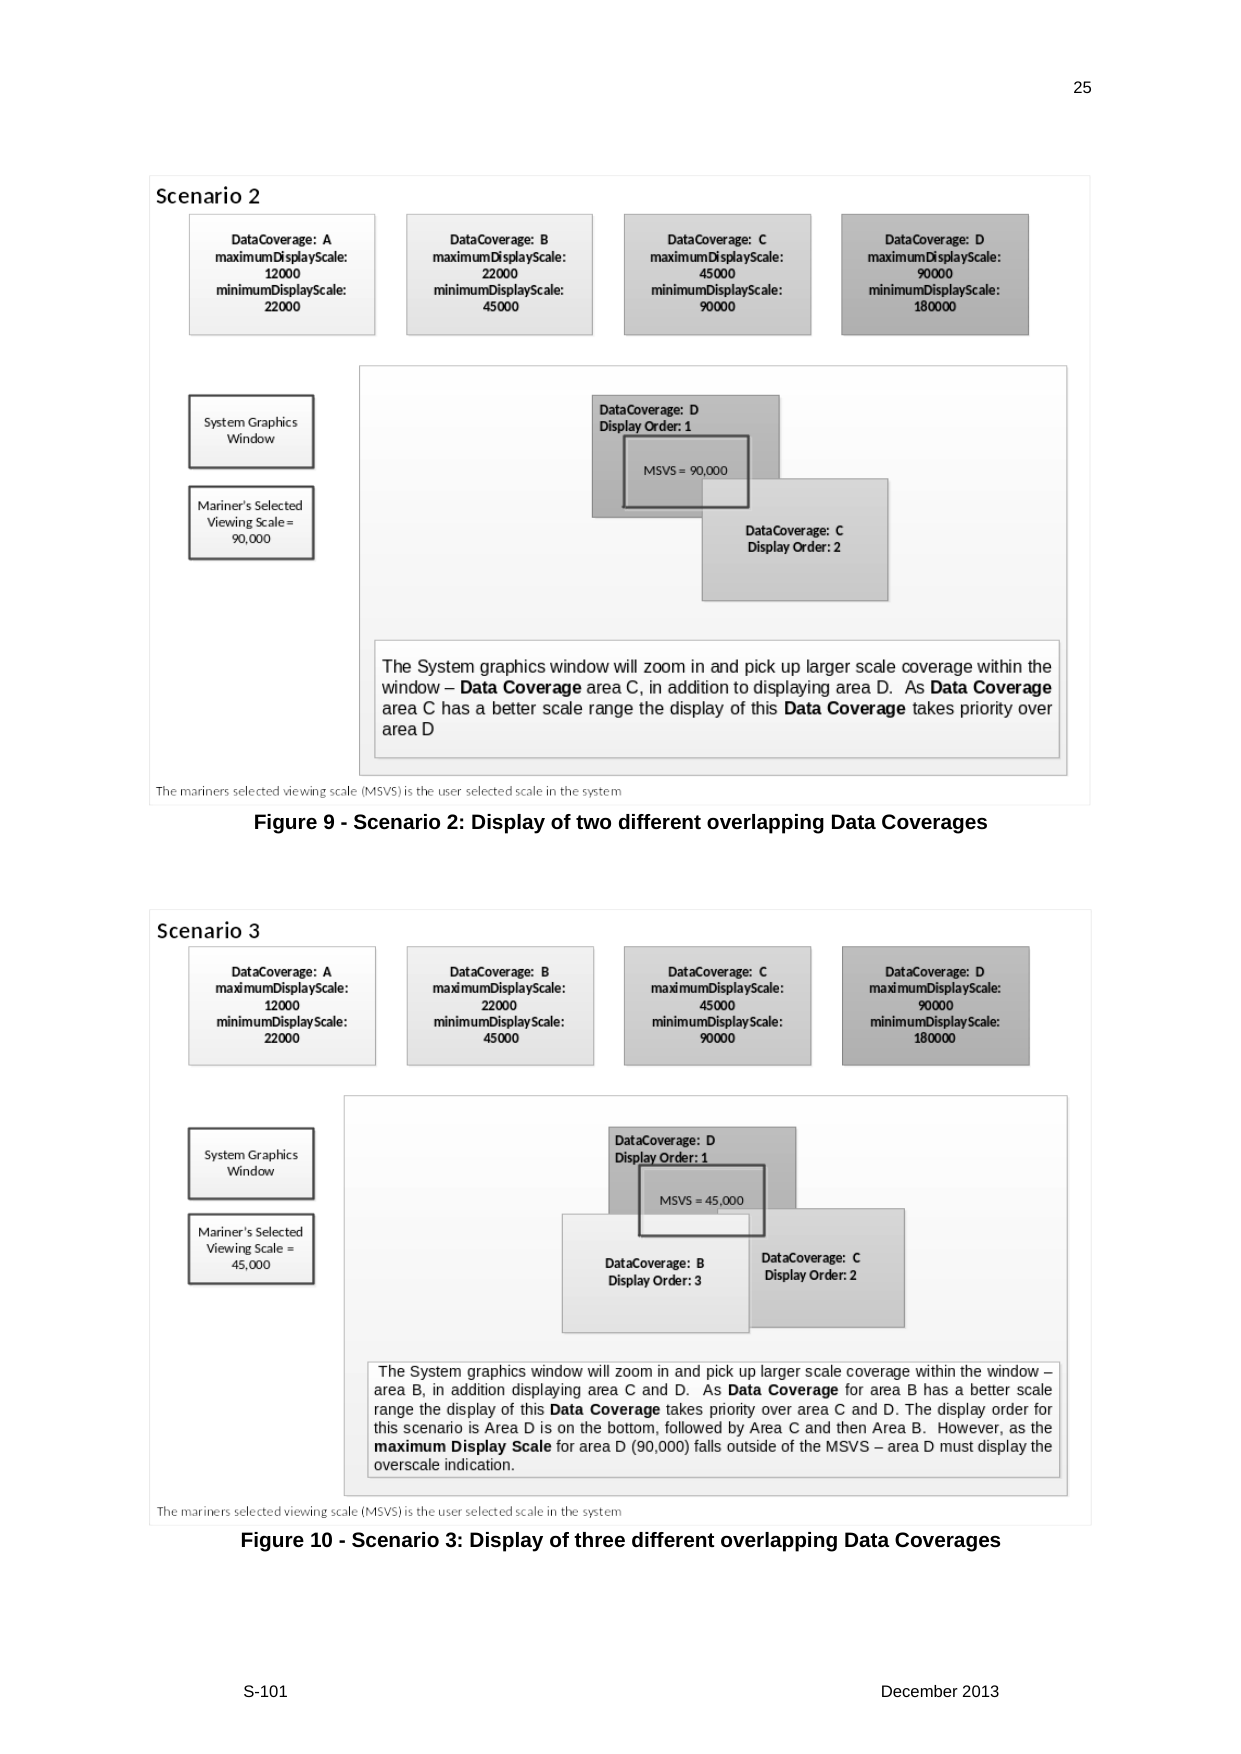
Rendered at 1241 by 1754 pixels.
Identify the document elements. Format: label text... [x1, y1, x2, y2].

text Figure 10 - Scenario 3: Display of three different overlapping Data Coverages [148, 908, 1094, 1552]
text Figure 9 - Scenario 2: Display of two different overlapping Data Coverages [148, 174, 1094, 834]
